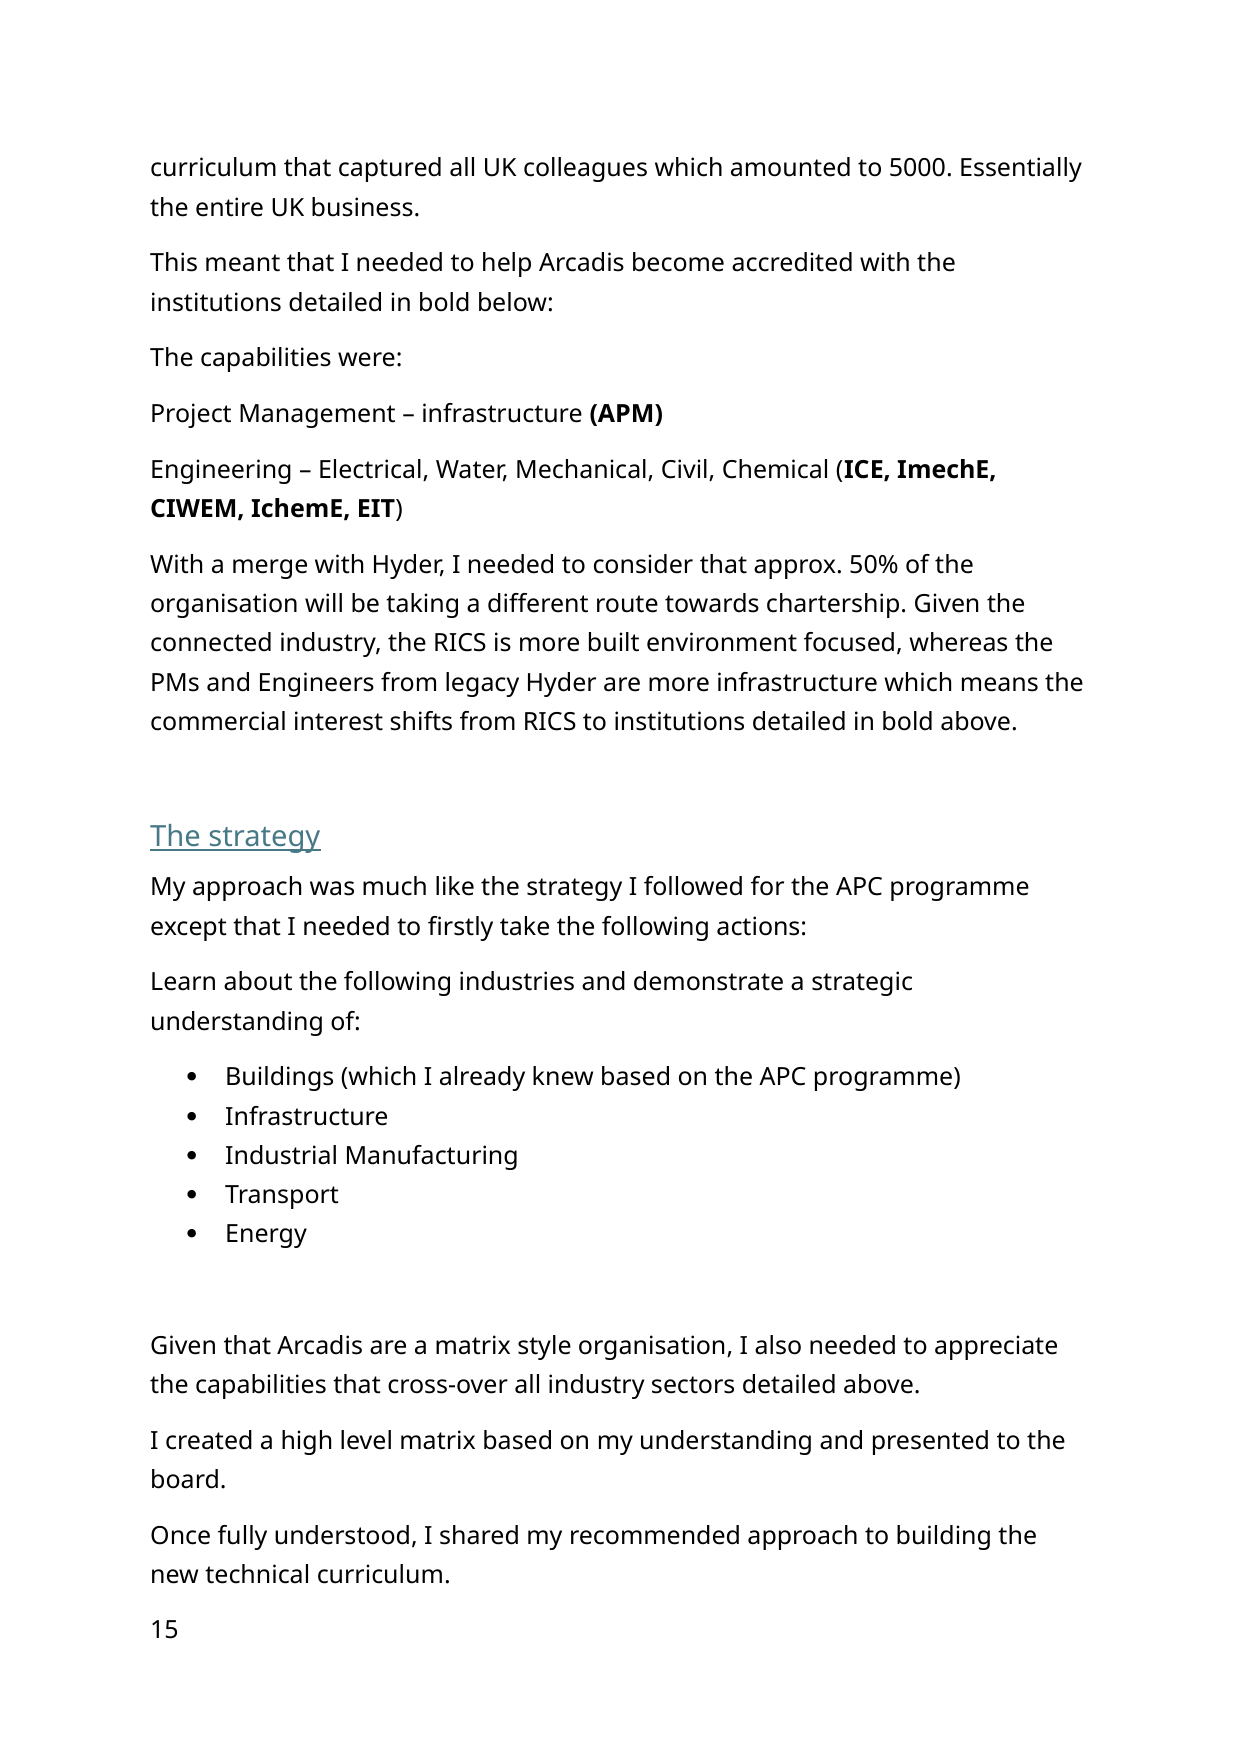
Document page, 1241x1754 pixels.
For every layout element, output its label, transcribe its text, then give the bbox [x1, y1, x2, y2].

list Industrial Manufacturing [187, 1137, 1090, 1171]
list Buildings (which I already knew based on the APC programme) [187, 1059, 1090, 1093]
text Engineering – Electrical, Water, Mechanical, Civil, Chemical (ICE, ImechE, CIWEM, IchemE, EIT) [150, 452, 1090, 525]
list Transport [187, 1176, 1090, 1211]
text My approach was much like the strategy I followed for the APC programme except that I needed to firstly take the following actions: [150, 869, 1090, 942]
list Energy [187, 1216, 1090, 1250]
text This meant that I needed to help Arcadis become accredited with the institutions detailed in bold below: [150, 245, 1090, 318]
text Project Management – infrastructure (APM) [150, 396, 1090, 430]
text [150, 150, 1090, 223]
text Learn about the following industries and demonstrate a strategic understanding of: [150, 964, 1090, 1037]
list Infrastructure [187, 1098, 1090, 1132]
text I created a high level matrix based on my understanding and presented to the board. [150, 1422, 1090, 1496]
subtitle The strategy [150, 815, 1090, 855]
text Given that Arcadis are a matrix style organisation, I also needed to appreciate the capabilities that cross-over all industry sectors detailed above. [150, 1327, 1090, 1401]
text With a merge with Hyder, I needed to consider that approx. 50% of the organisation will be taking a different route towards chartership. Given the connected industry, the RICS is more built environment focused, whereas the PMs and Engineers from legacy Hyder are more infrastructure which means the commercial interest shifts from RICS to institutions detailed in bold above. [150, 547, 1090, 737]
text The capabilities were: [150, 340, 1090, 374]
text Once fully understood, I shared my recommended approach to building the new technical curriculum. [150, 1517, 1090, 1591]
